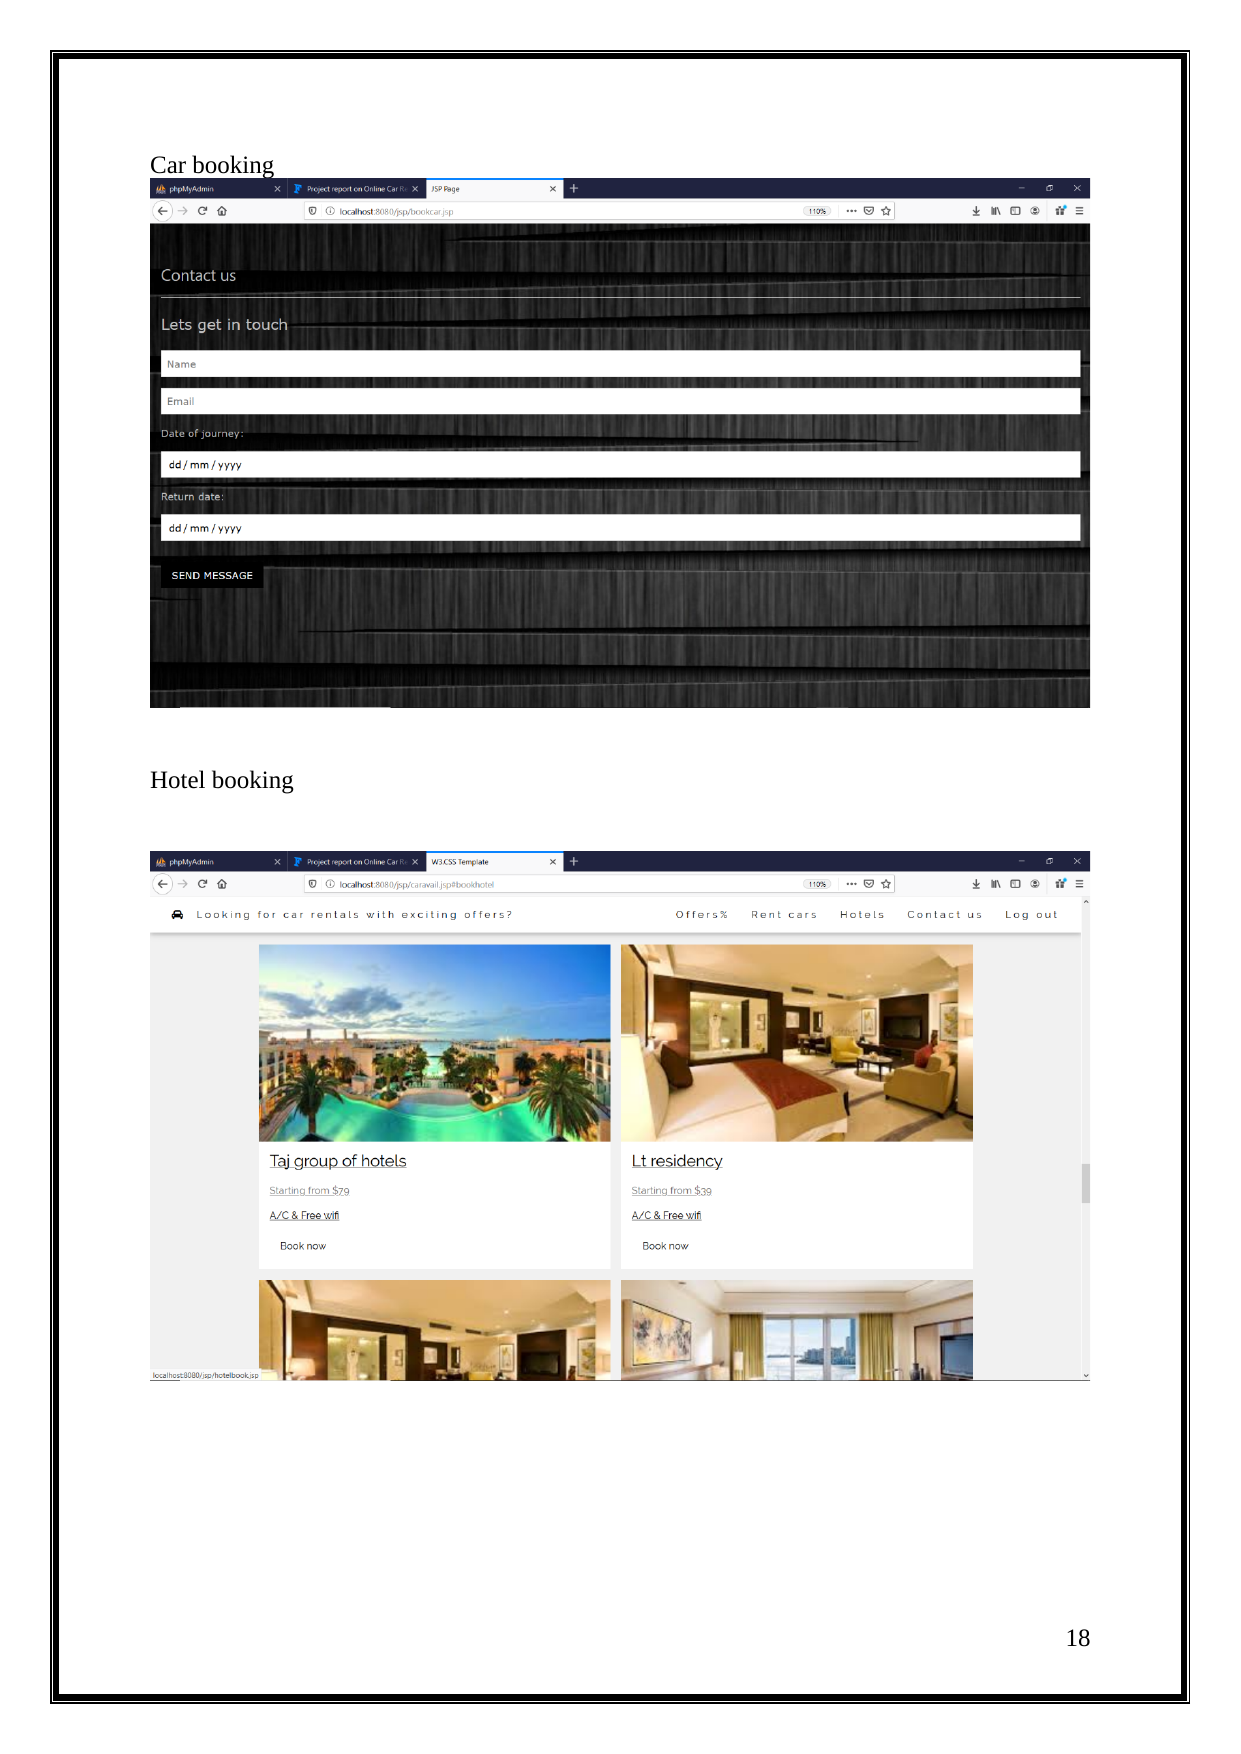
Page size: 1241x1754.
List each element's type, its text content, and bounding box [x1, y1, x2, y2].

text Car booking [150, 150, 1090, 178]
picture [150, 851, 1091, 1381]
picture [150, 178, 1091, 708]
text Hotel booking [150, 765, 1090, 794]
